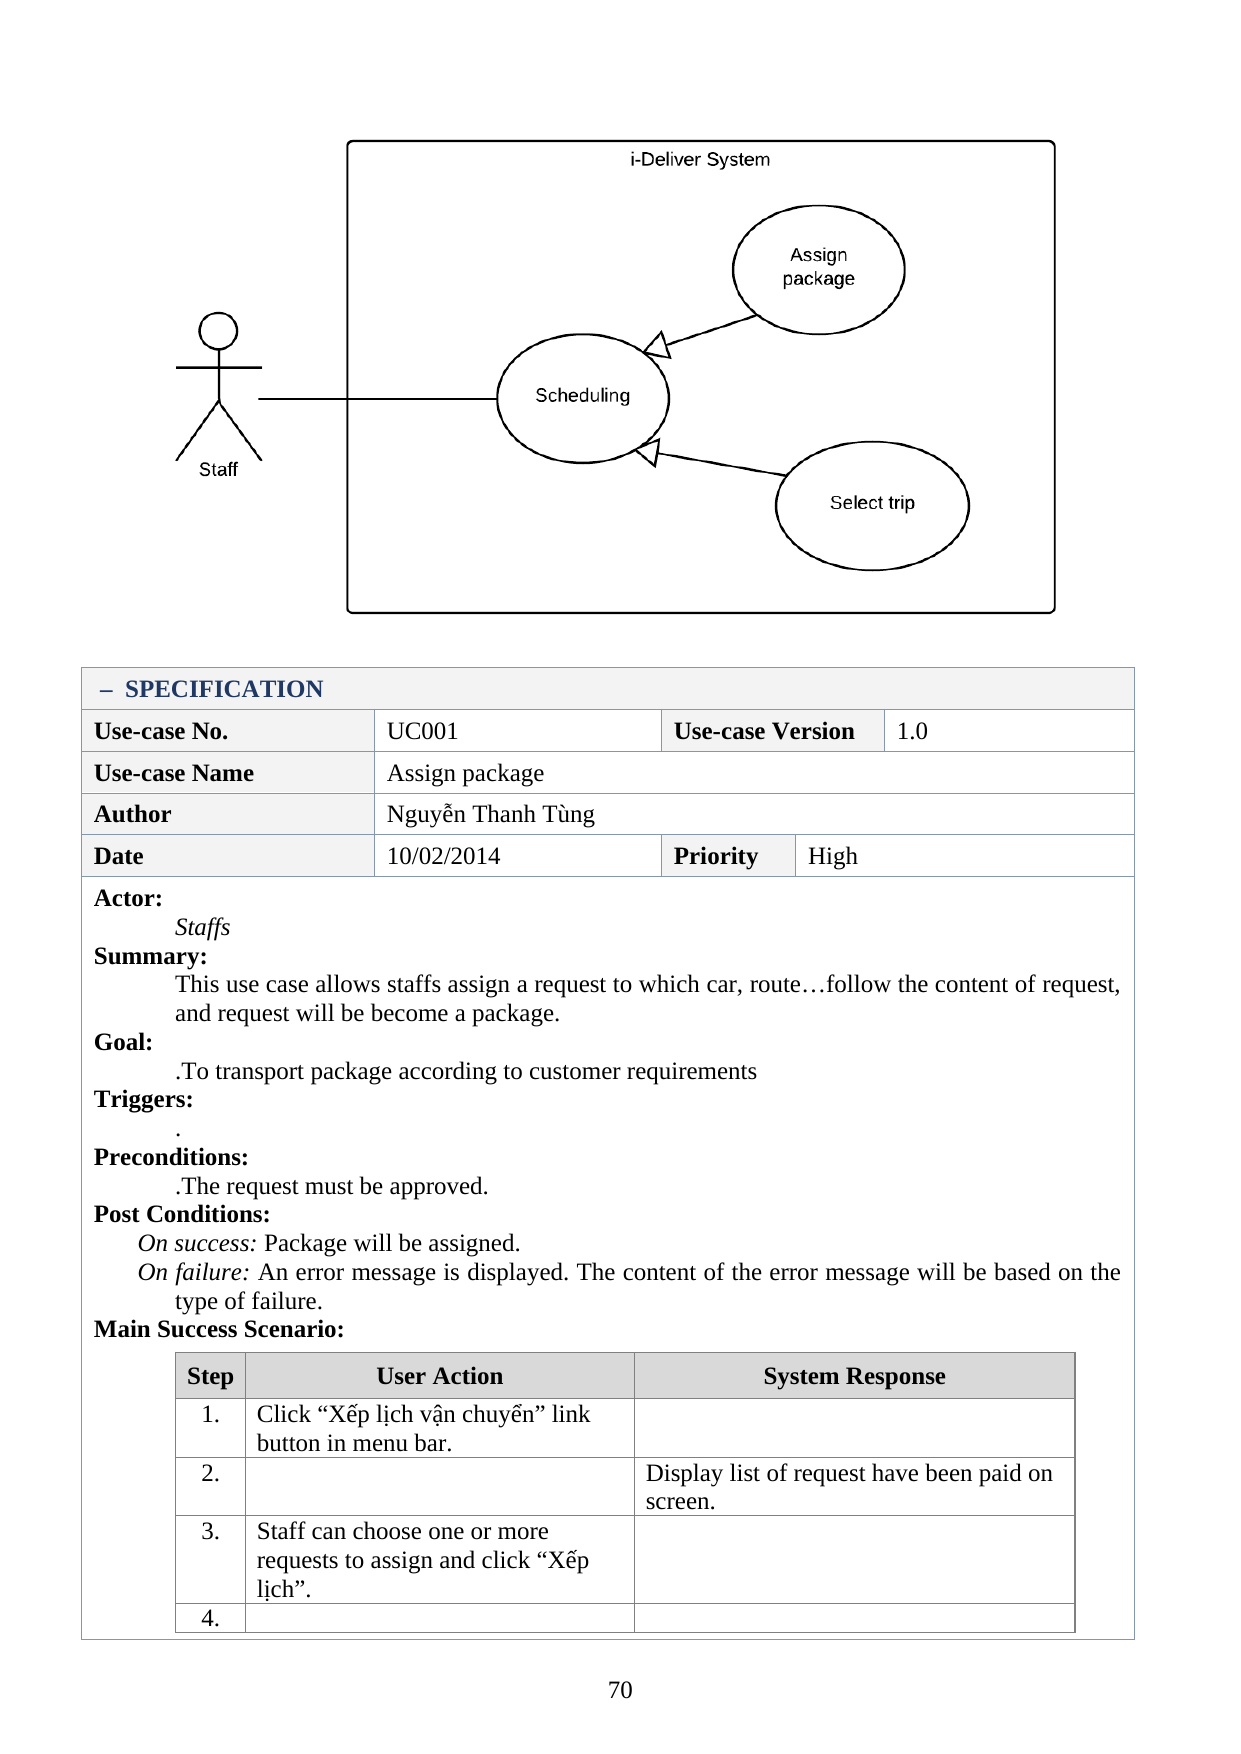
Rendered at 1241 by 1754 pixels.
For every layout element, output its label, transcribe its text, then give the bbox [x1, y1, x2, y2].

table_cell Use-case Name [82, 752, 374, 792]
table_cell Assign package [375, 752, 1134, 792]
table_cell Author [82, 794, 374, 834]
table_cell Date [82, 835, 374, 876]
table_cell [82, 877, 1134, 1639]
table_cell Nguyễn Thanh Tùng [375, 794, 1134, 834]
table_cell 10/02/2014 [375, 835, 661, 876]
table_header – SPECIFICATION [82, 668, 1134, 709]
table_cell Use-case No. [82, 710, 374, 751]
table_cell Priority [662, 835, 795, 876]
table_cell High [796, 835, 1134, 876]
table_cell 1.0 [885, 710, 1134, 751]
table_cell Use-case Version [662, 710, 884, 751]
table_cell UC001 [375, 710, 661, 751]
picture [112, 103, 1128, 648]
